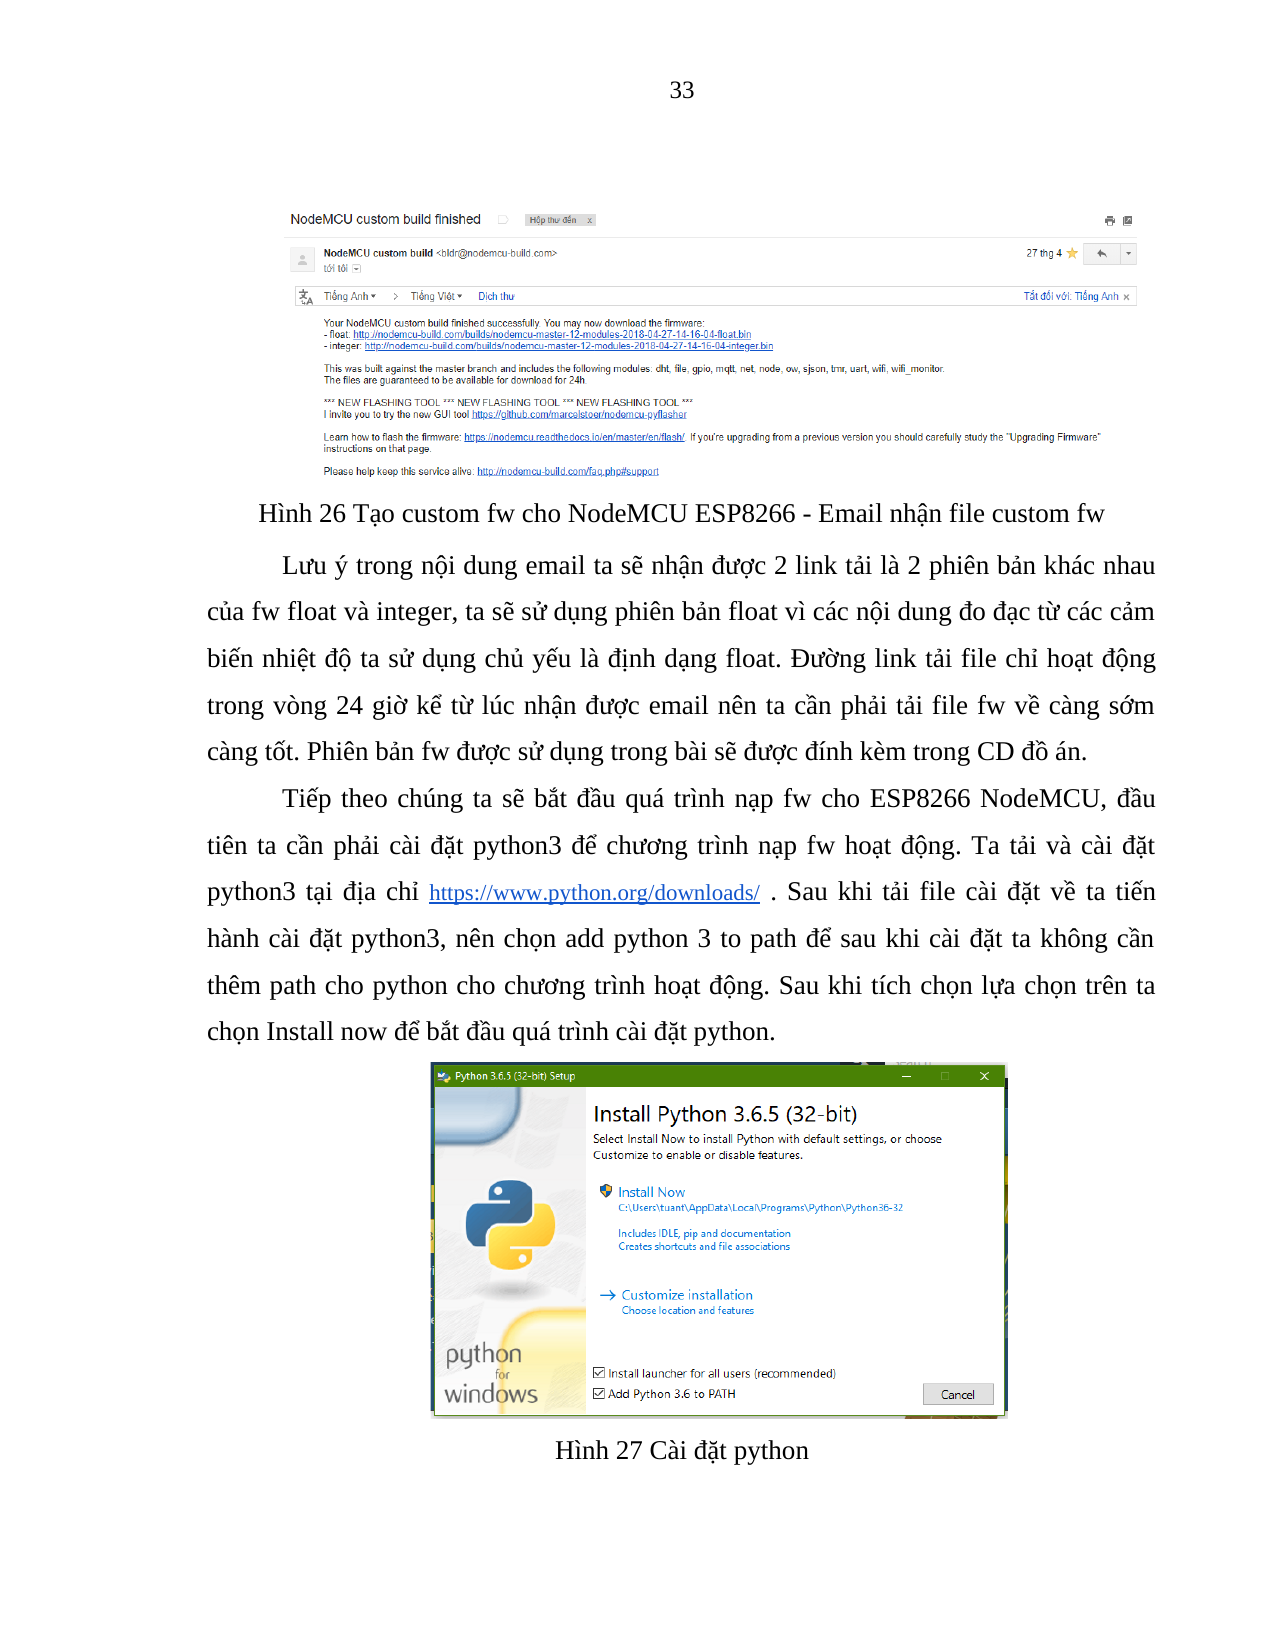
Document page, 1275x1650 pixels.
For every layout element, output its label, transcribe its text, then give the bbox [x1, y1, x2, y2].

picture [430, 1062, 1008, 1419]
picture [281, 206, 1143, 482]
text Tiếp theo chúng ta sẽ bắt đầu quá trình nạp fw cho ESP8266 NodeMCU, đầu tiên ta cần phải cài đặt python3 để chương trình nạp fw hoạt động. Ta tải và cài đặt python3 tại địa chỉ https://www.python.org/downloads/ . Sau khi tải file cài đặt về ta tiến hành cài đặt python3, nên chọn add python 3 to path để sau khi cài đặt ta không cần thêm path cho python cho chương trình hoạt động. Sau khi tích chọn lựa chọn trên ta chọn Install now để bắt đầu quá trình cài đặt python. [207, 782, 1157, 1047]
text Lưu ý trong nội dung email ta sẽ nhận được 2 link tải là 2 phiên bản khác nhau của fw float và integer, ta sẽ sử dụng phiên bản float vì các nội dung đo đạc từ các cảm biến nhiệt độ ta sử dụng chủ yếu là định dạng float. Đường link tải file chỉ hoạt động trong vòng 24 giờ kể từ lúc nhận được email nên ta cần phải tải file fw về càng sớm càng tốt. Phiên bản fw được sử dụng trong bài sẽ được đính kèm trong CD đồ án. [207, 549, 1157, 767]
